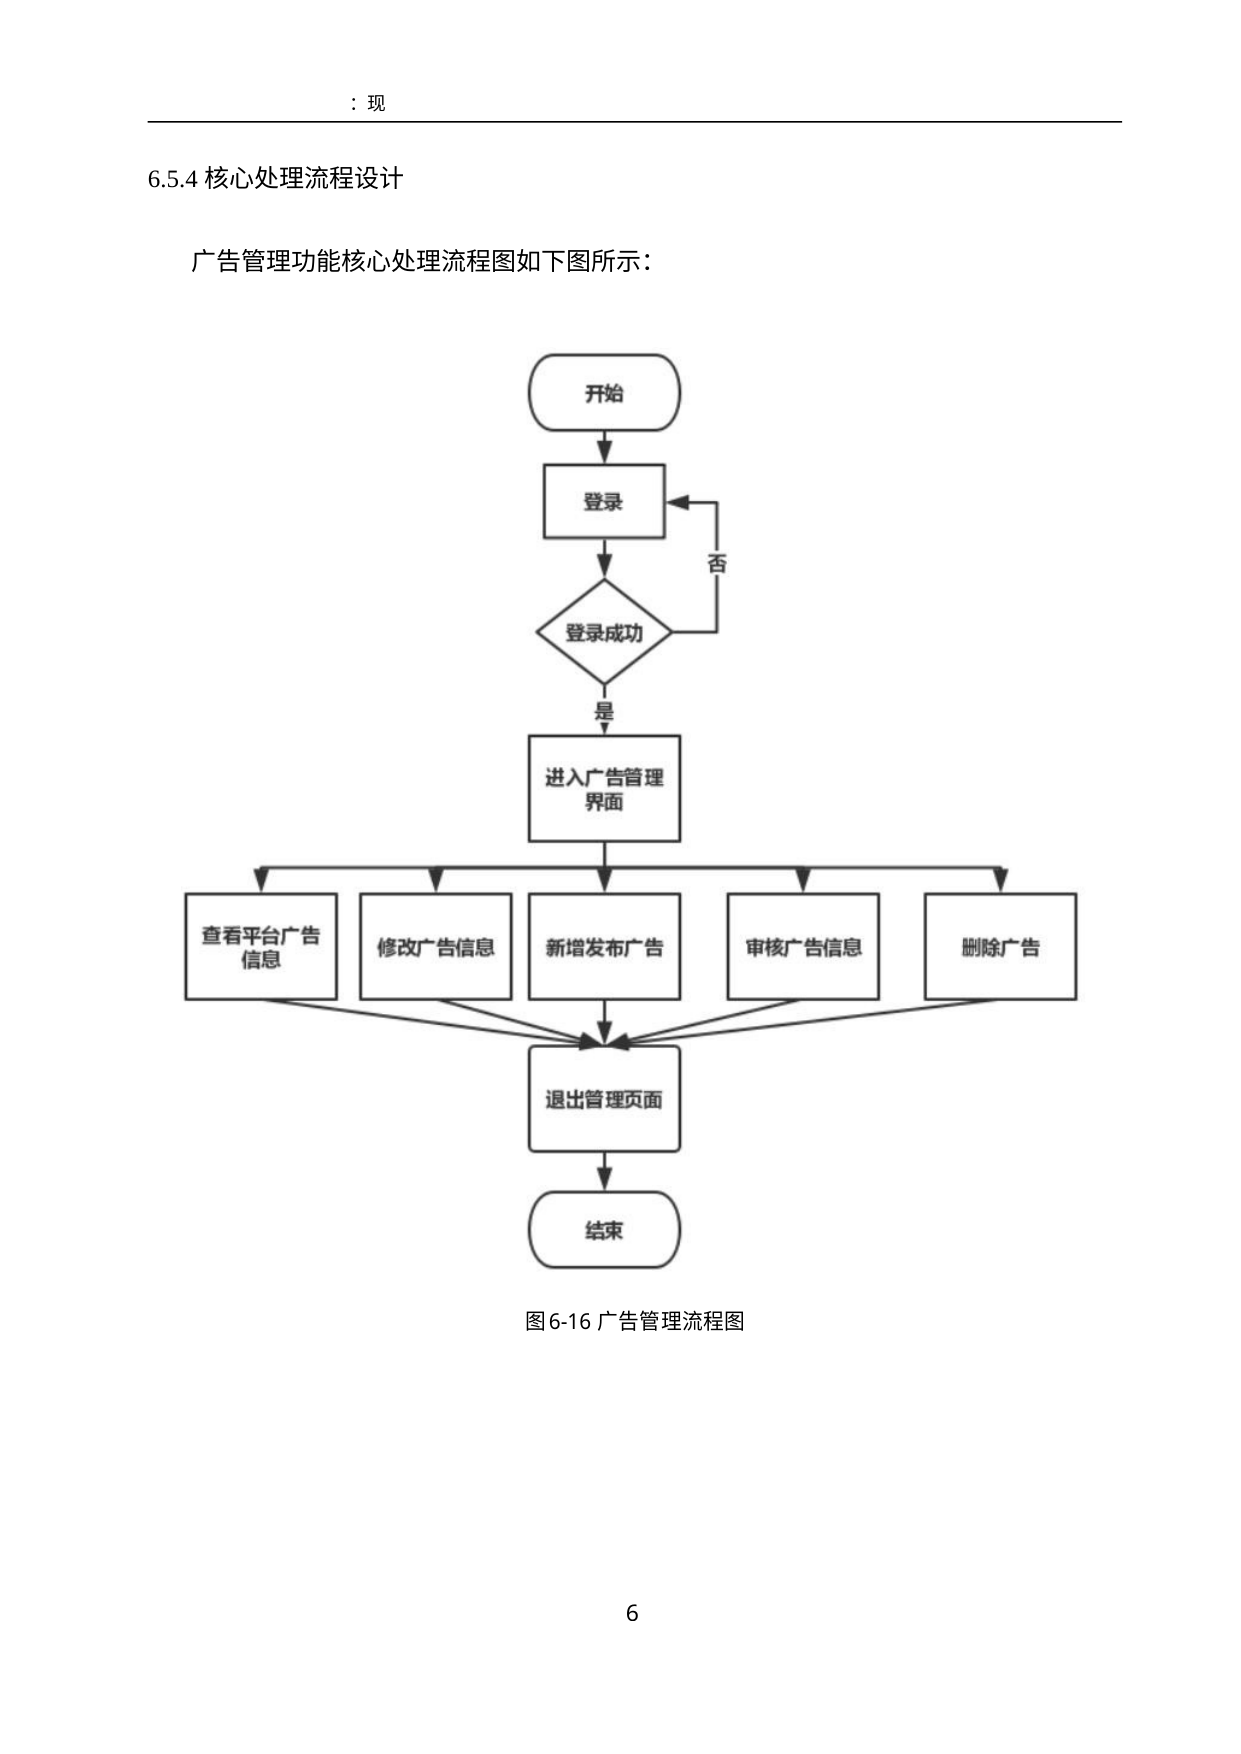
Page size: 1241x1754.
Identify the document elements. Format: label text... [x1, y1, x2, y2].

text 图 6-16 广告管理流程图 [135, 1304, 1134, 1336]
list 核心处理流程设计 [148, 159, 1146, 195]
text 广告管理功能核心处理流程图如下图所示： [191, 241, 1146, 278]
picture [180, 347, 1086, 1272]
